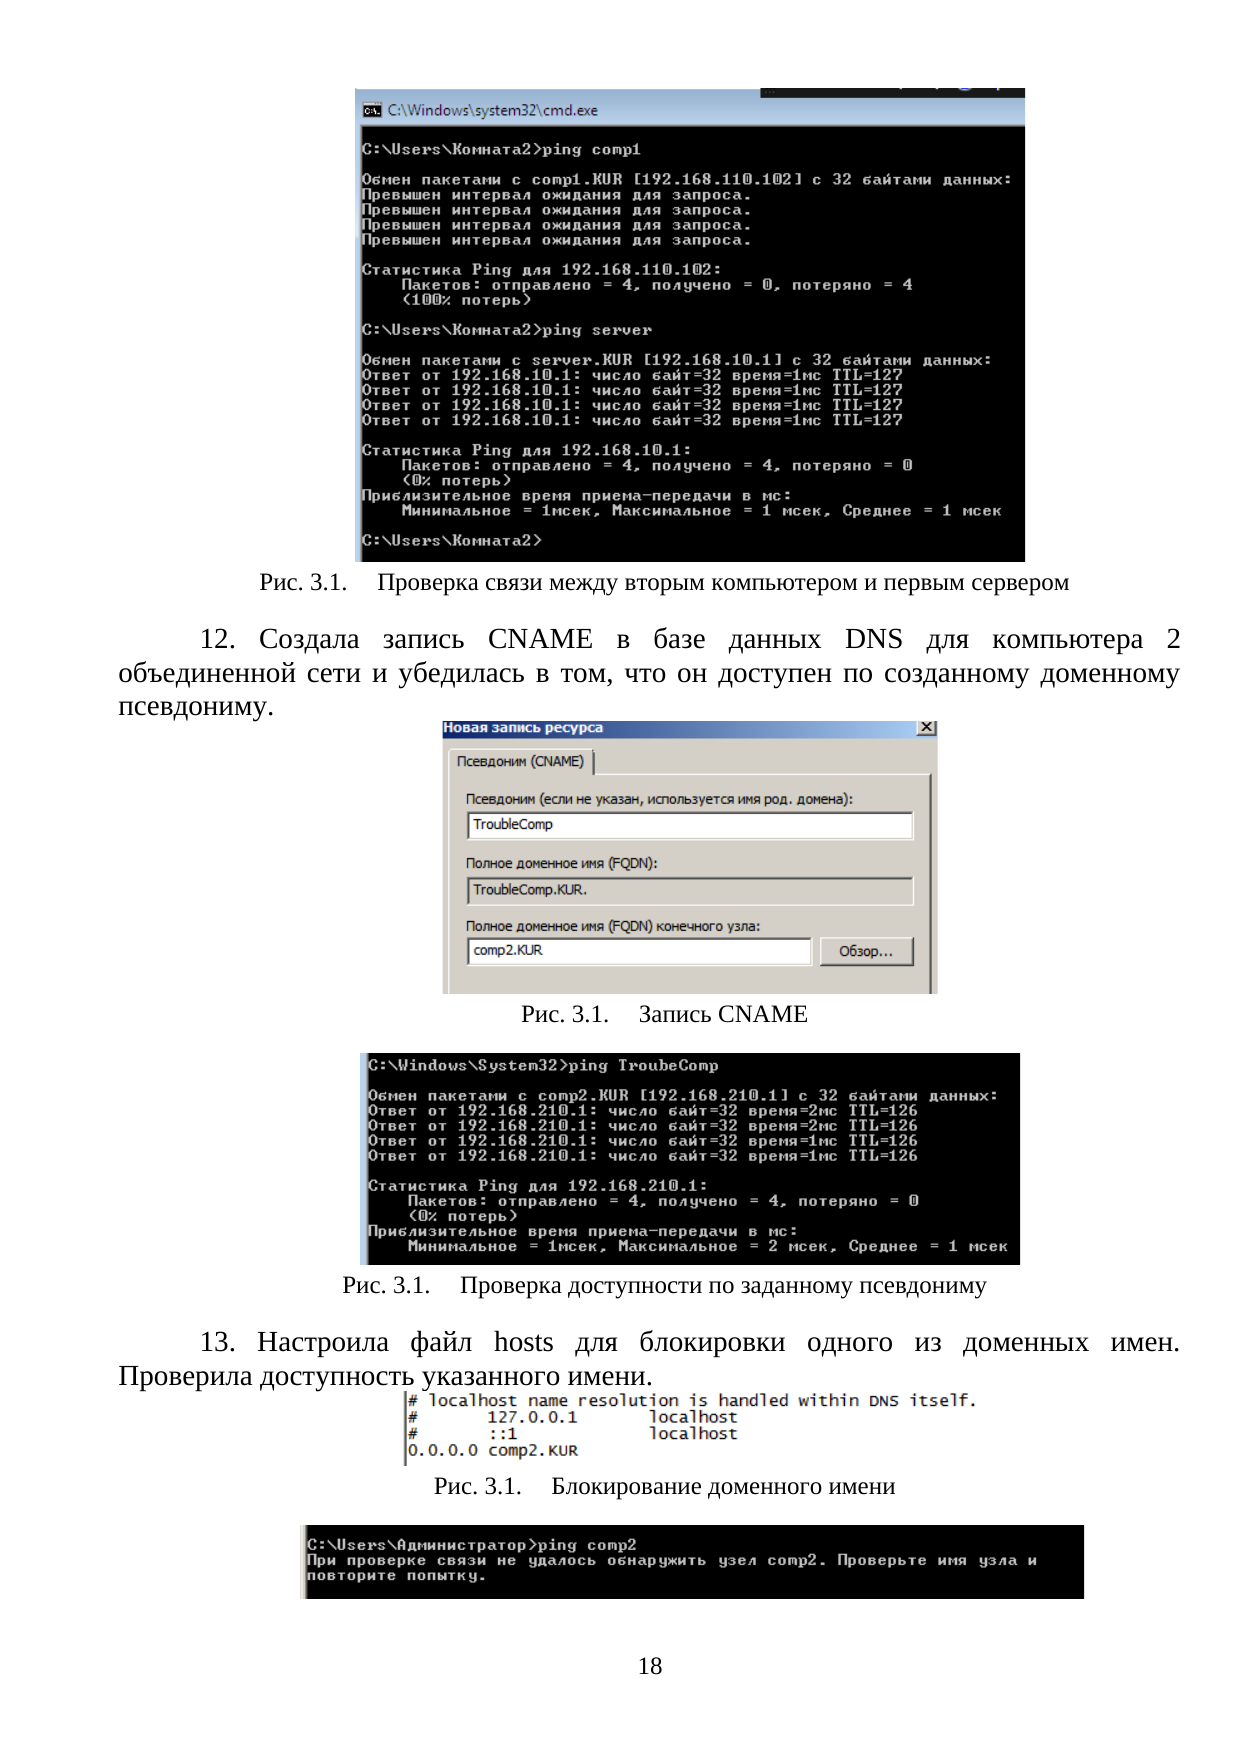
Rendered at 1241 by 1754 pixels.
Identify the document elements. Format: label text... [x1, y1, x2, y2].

text Запись CNAME [118, 999, 1181, 1028]
picture [289, 1525, 1085, 1599]
text Проверка доступности по заданному псевдониму [118, 1271, 1181, 1299]
picture [442, 721, 938, 994]
picture [360, 1053, 1021, 1265]
text Блокирование доменного имени [118, 1471, 1181, 1500]
text 13. Настроила файл hosts для блокировки одного из доменных имен. Проверила доступность указанного имени. [118, 1324, 1181, 1391]
text 12. Создала запись CNAME в базе данных DNS для компьютера 2 объединенной сети и убедилась в том, что он доступен по созданному доменному псевдониму. [118, 621, 1181, 722]
text Проверка связи между вторым компьютером и первым сервером [118, 567, 1181, 596]
picture [403, 1391, 978, 1466]
picture [355, 88, 1026, 562]
